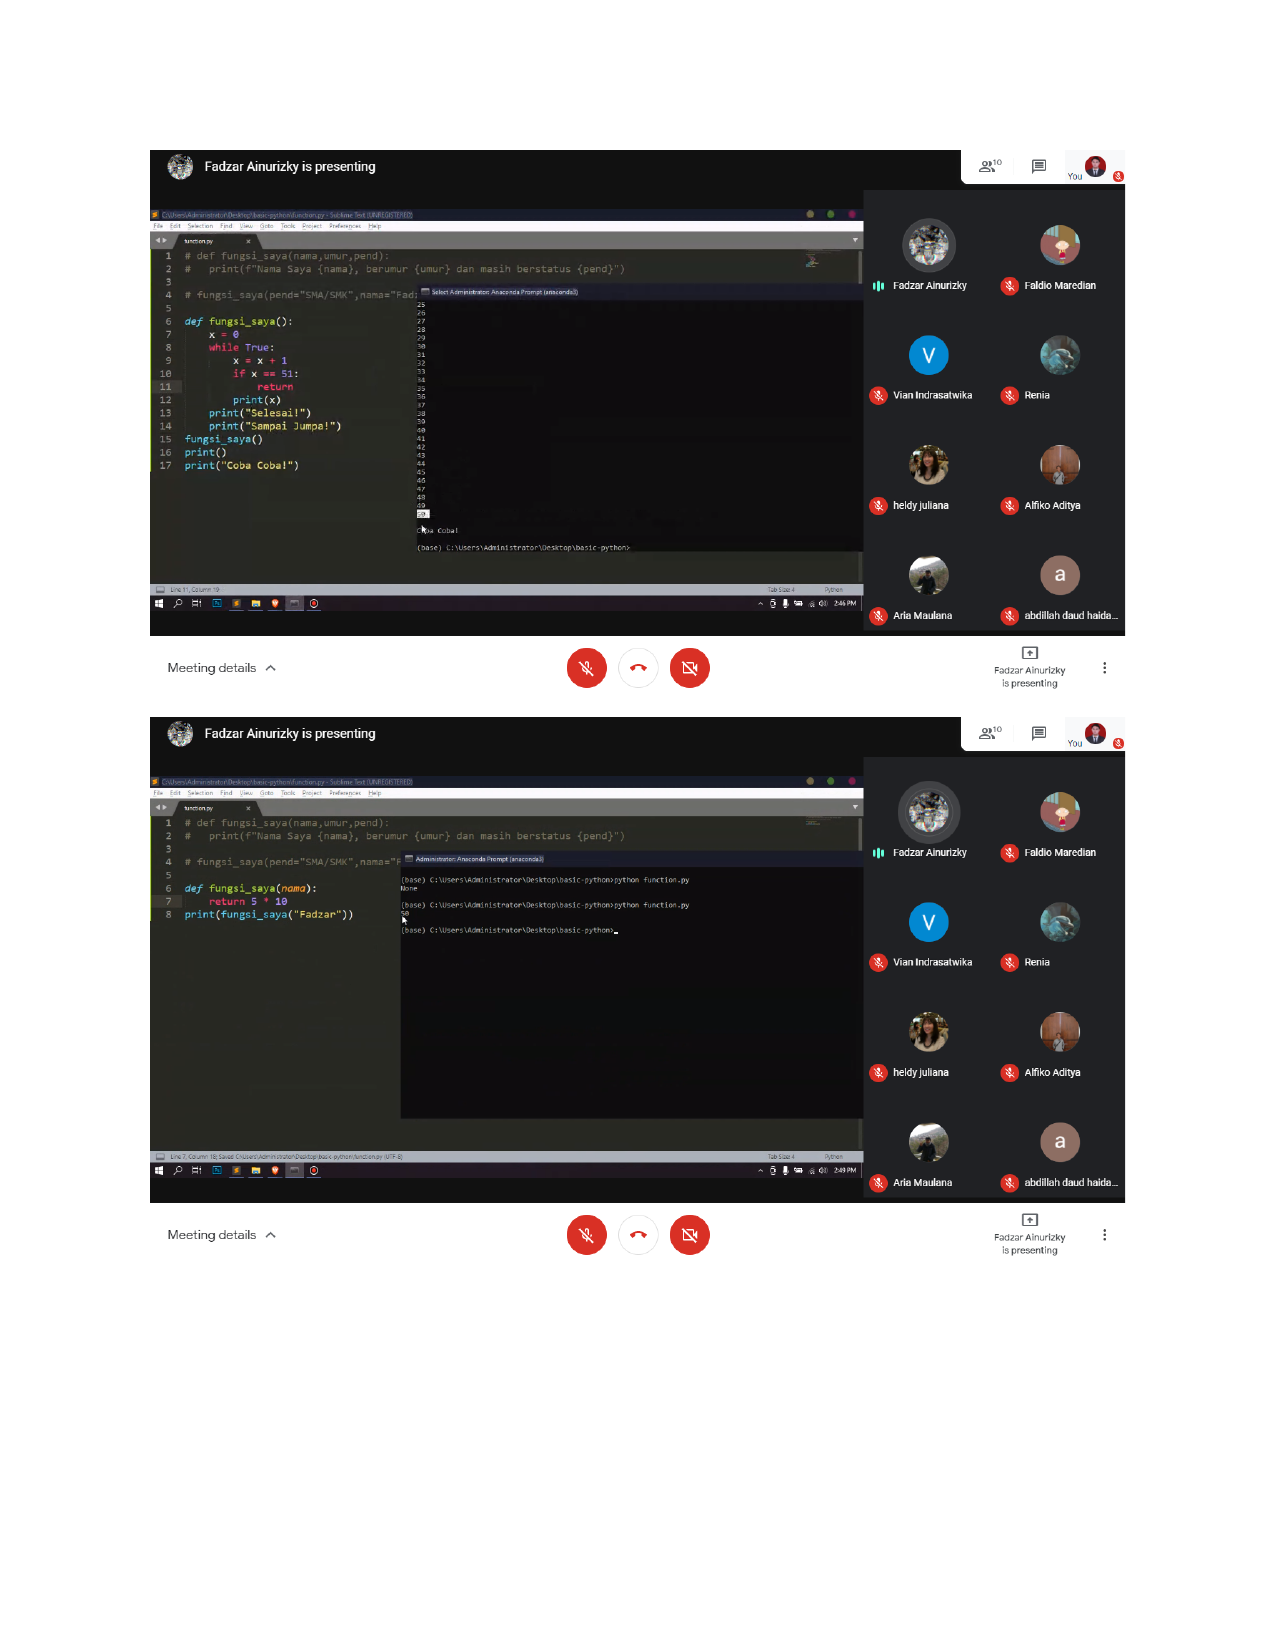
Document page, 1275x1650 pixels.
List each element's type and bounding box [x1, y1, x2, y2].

picture [150, 150, 1125, 699]
picture [150, 717, 1125, 1266]
